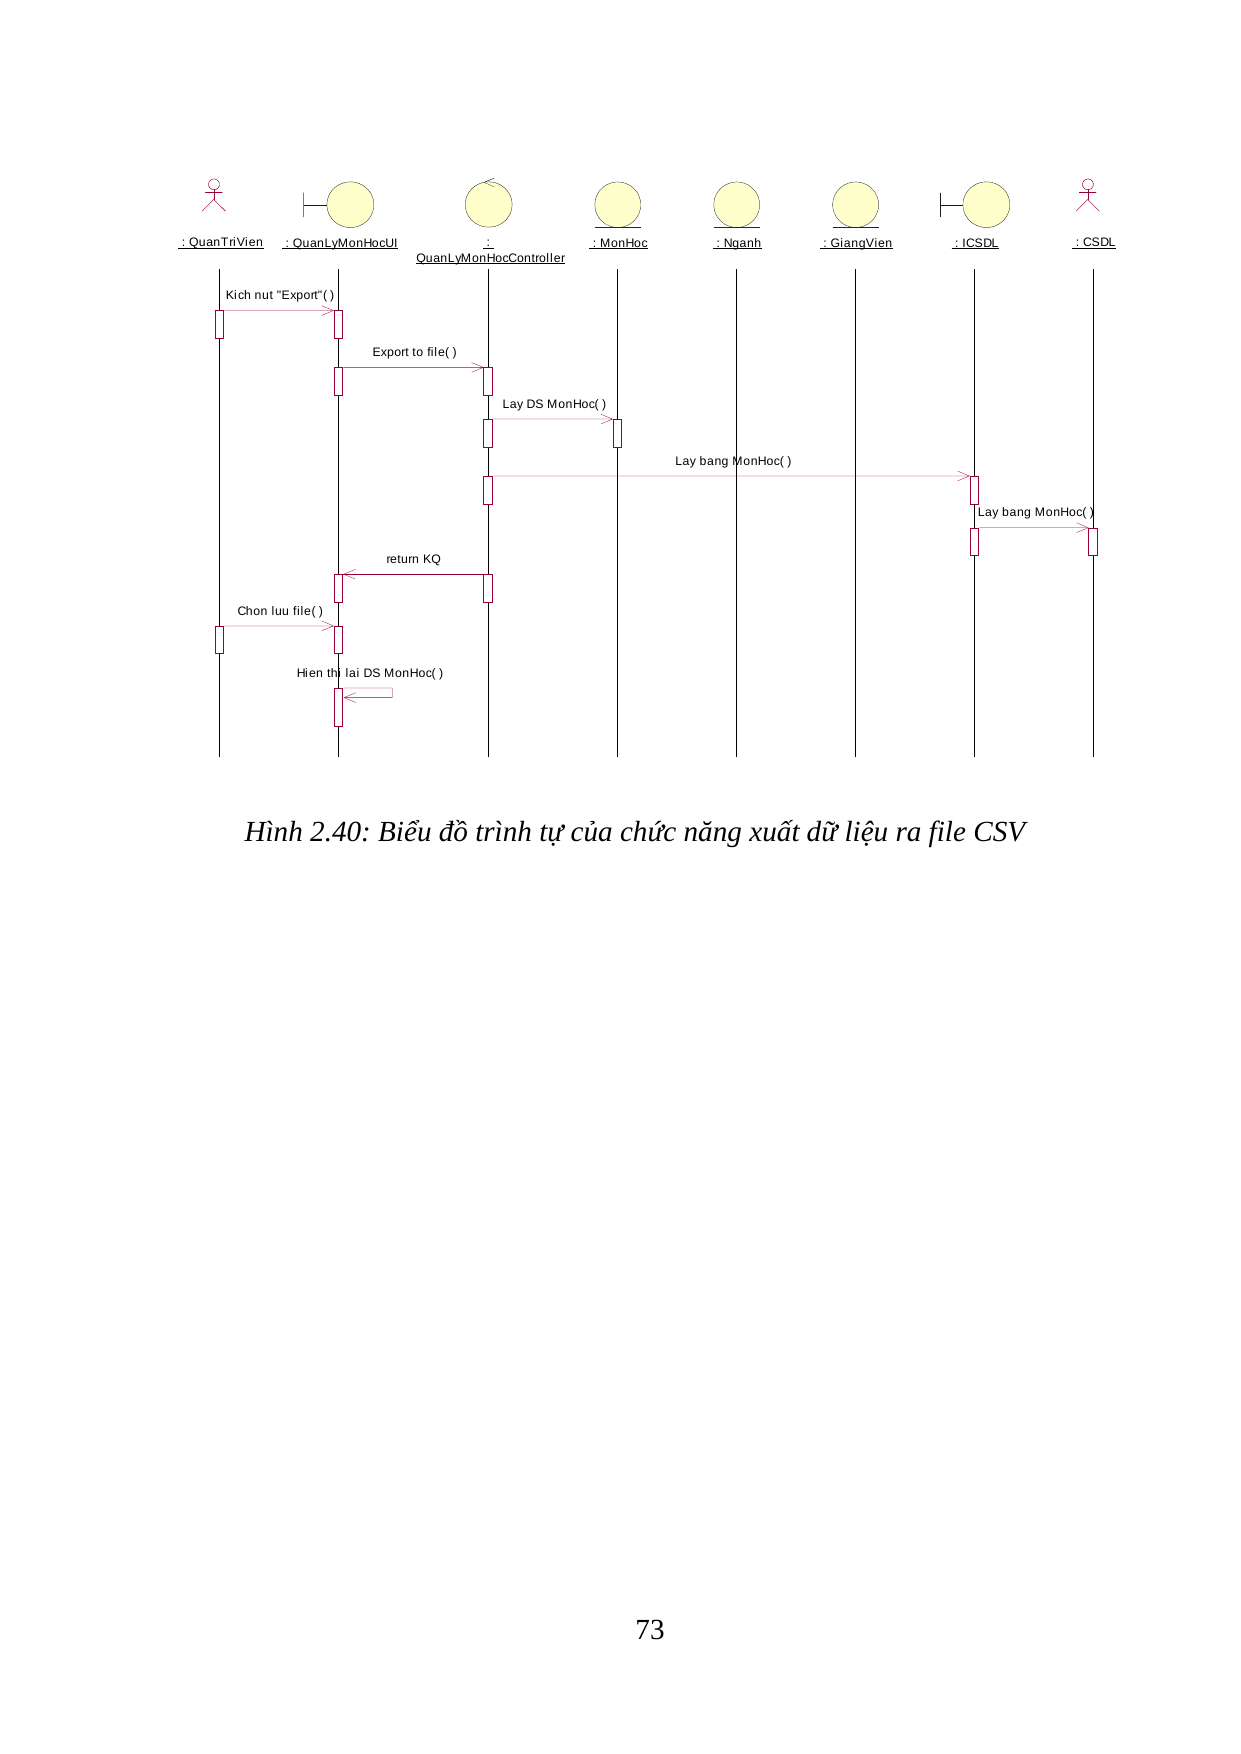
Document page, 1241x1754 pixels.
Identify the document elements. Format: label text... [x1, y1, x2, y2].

text Hình 2.40: Biểu đồ trình tự của chức năng xuất dữ liệu ra file CSV [177, 814, 1092, 847]
